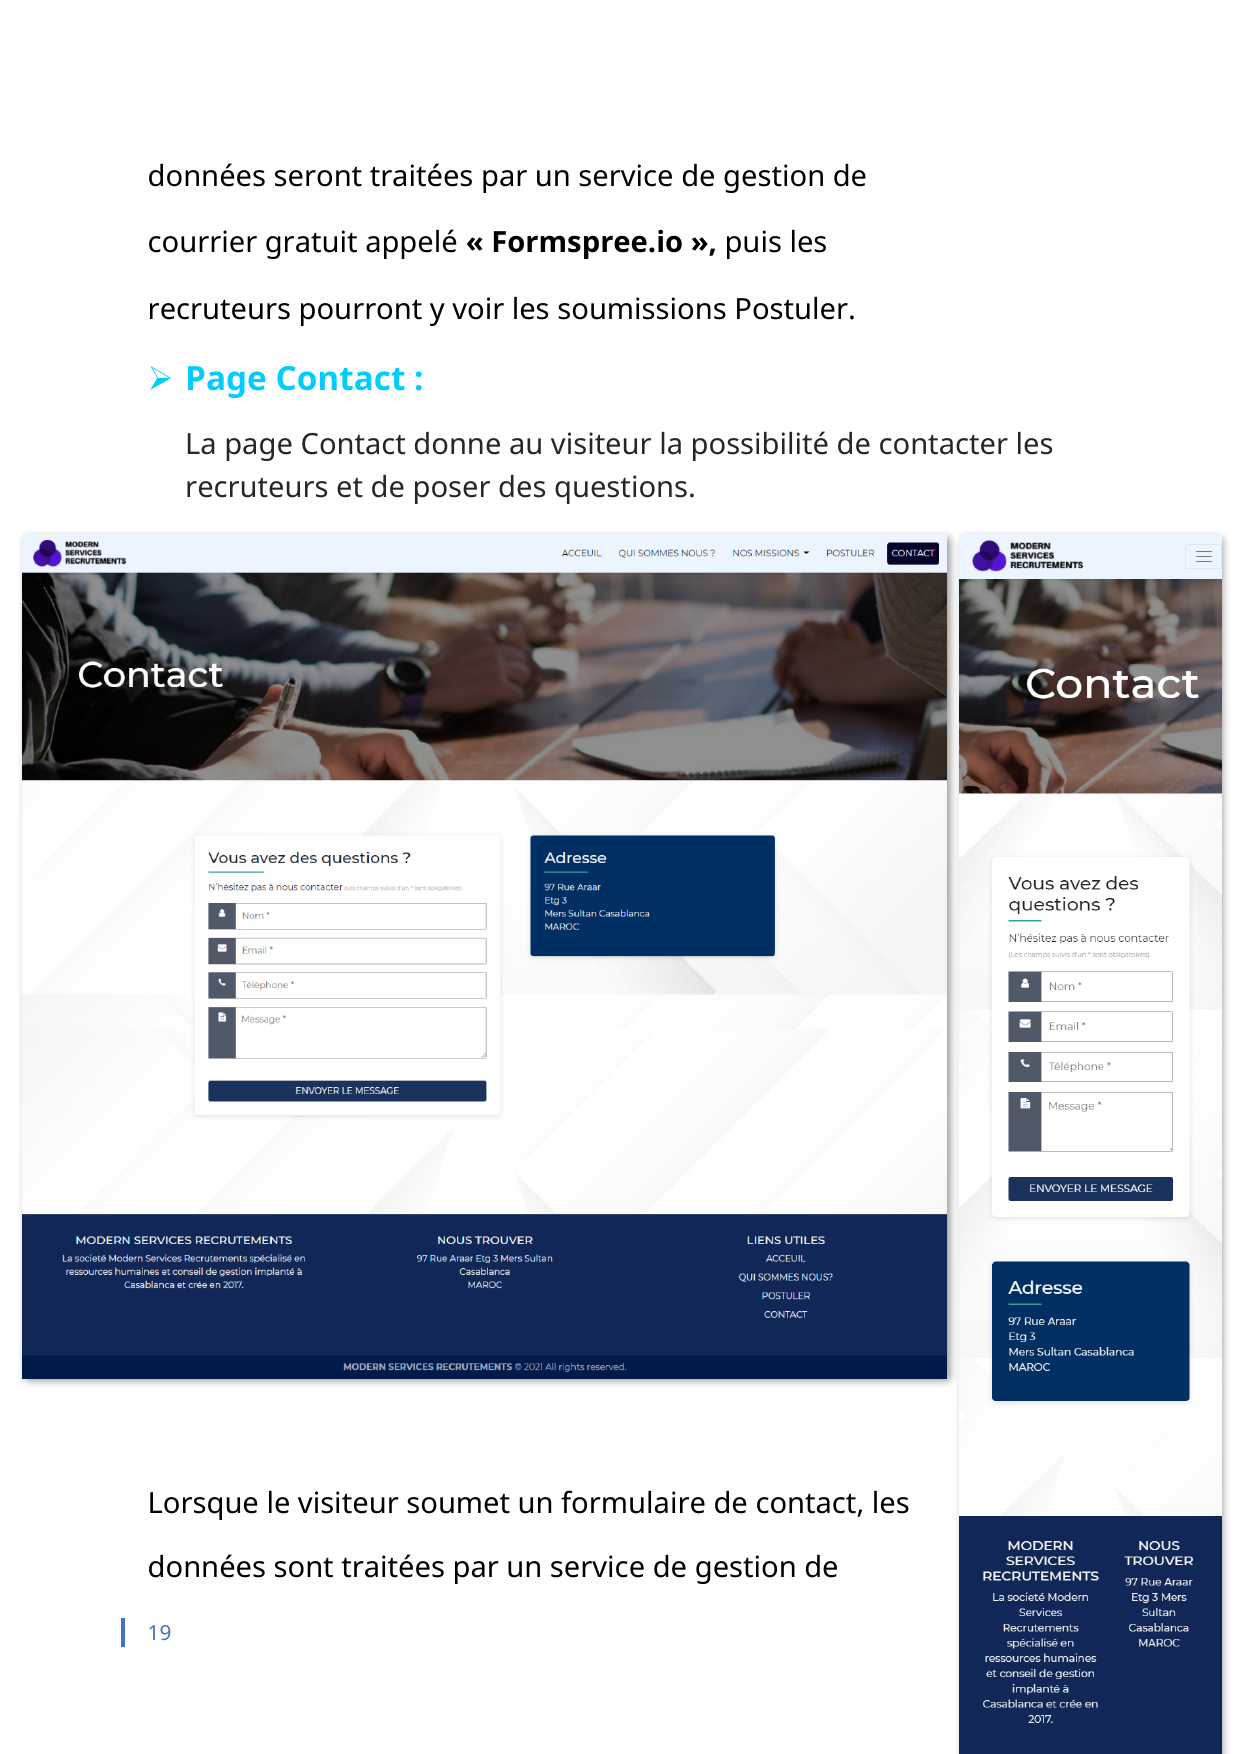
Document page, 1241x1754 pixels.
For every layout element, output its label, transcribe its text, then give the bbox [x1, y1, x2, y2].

picture [959, 534, 1222, 1754]
list Page Contact : [147, 354, 1115, 400]
text courrier gratuit appelé « Formspree.io », puis les [147, 222, 1115, 261]
text La page Contact donne au visiteur la possibilité de contacter les recruteurs et de poser des questions. [185, 423, 1115, 506]
text recruteurs pourront y voir les soumissions Postuler. [147, 288, 1115, 328]
picture [150, 366, 168, 377]
text données seront traitées par un service de gestion de [147, 155, 1115, 195]
text Lorsque le visiteur soumet un formulaire de contact, les [147, 1483, 957, 1522]
text données sont traitées par un service de gestion de [147, 1546, 957, 1586]
picture [22, 534, 947, 1379]
